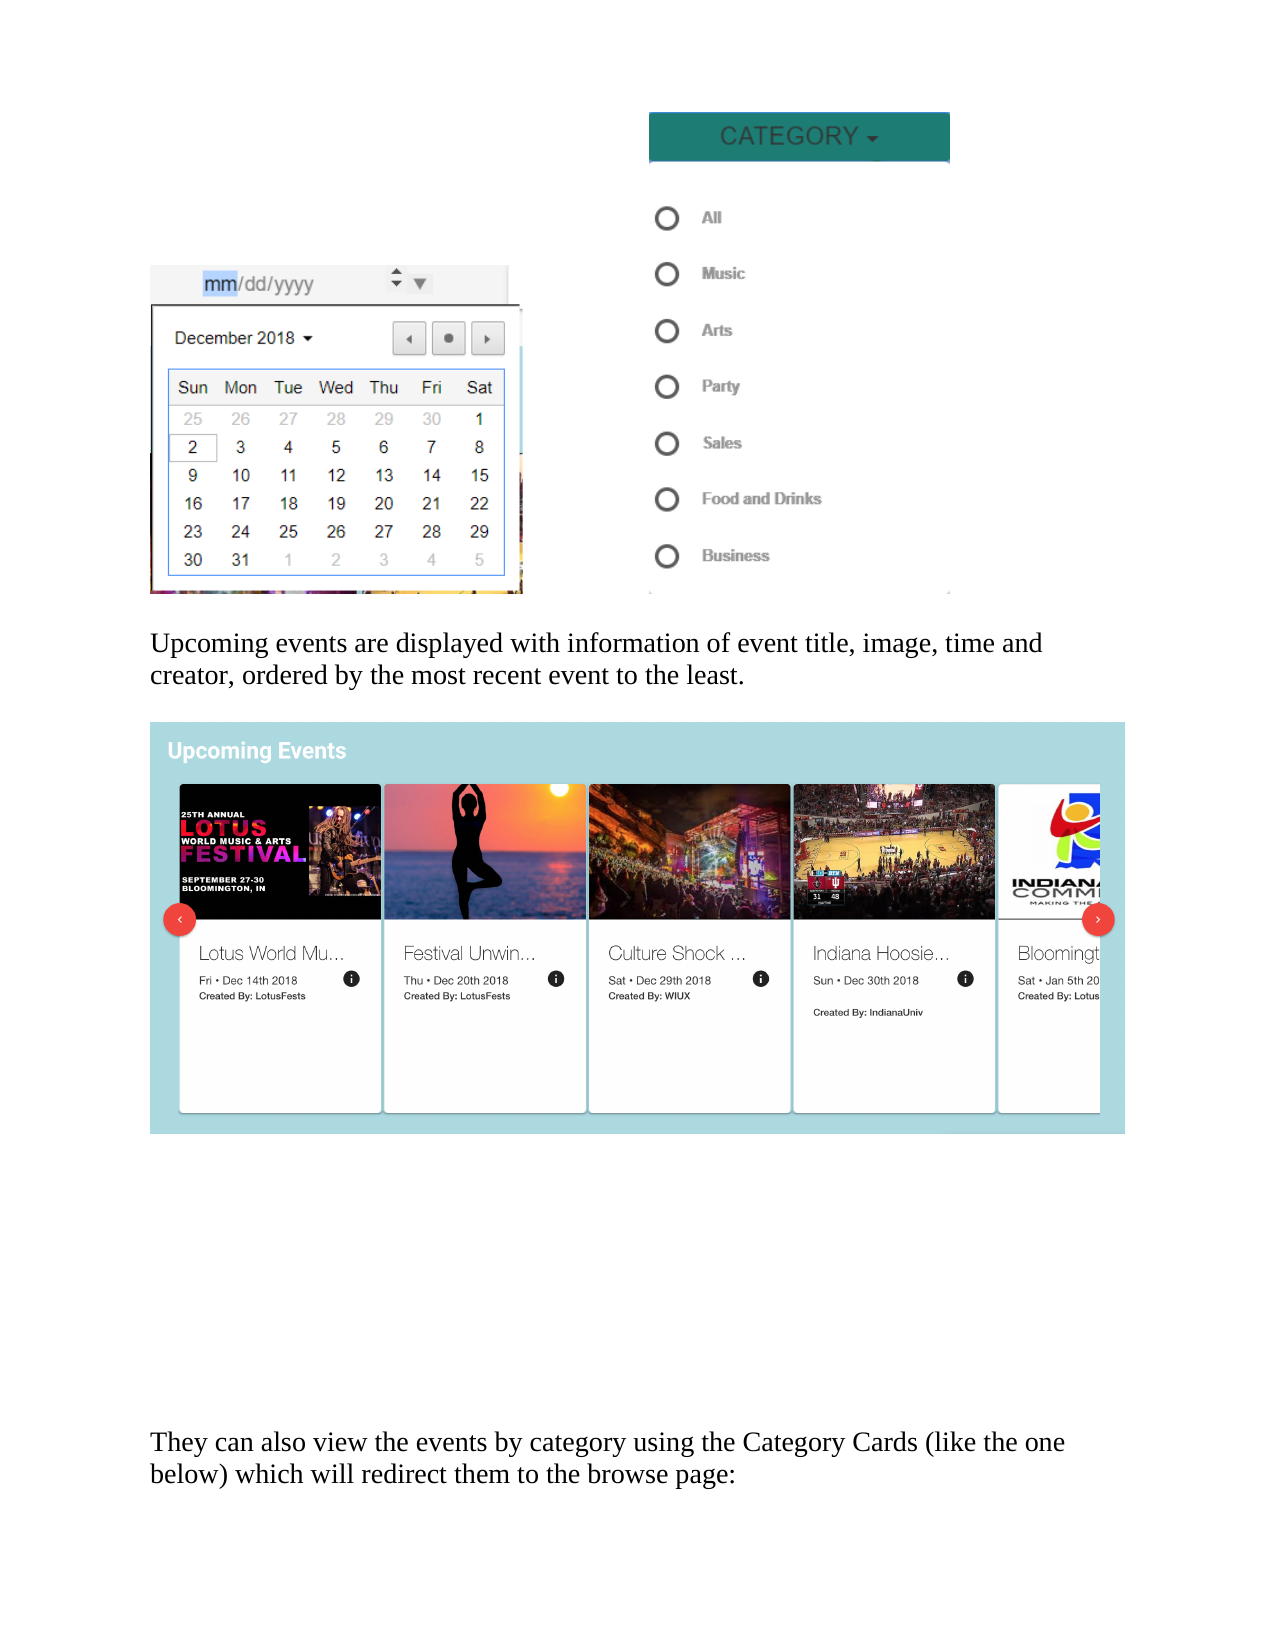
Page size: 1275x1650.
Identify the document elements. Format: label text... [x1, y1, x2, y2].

text Upcoming events are displayed with information of event title, image, time and creator, ordered by the most recent event to the least. [150, 626, 1125, 690]
picture [649, 112, 950, 594]
picture [150, 722, 1125, 1134]
picture [150, 265, 523, 594]
text They can also view the events by category using the Category Cards (like the one below) which will redirect them to the browse page: [150, 1425, 1125, 1489]
